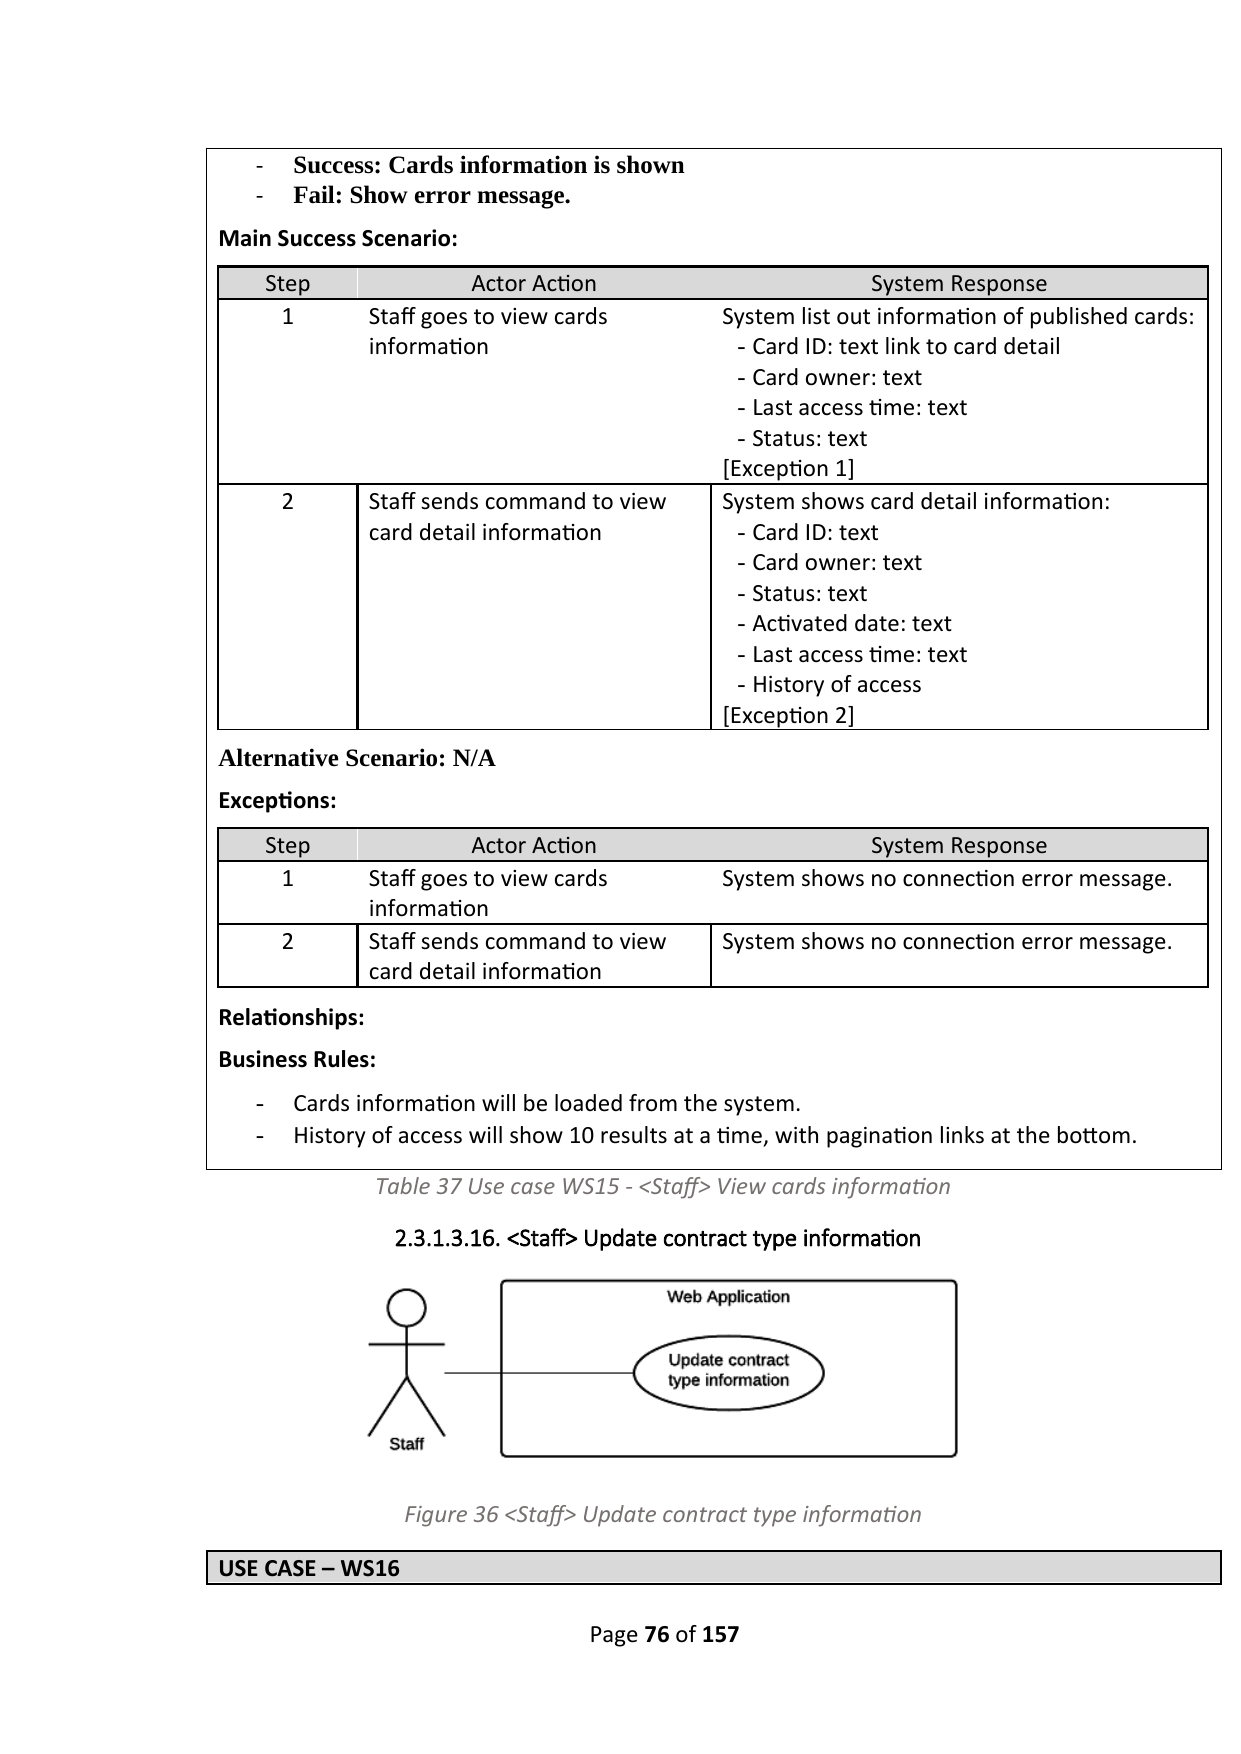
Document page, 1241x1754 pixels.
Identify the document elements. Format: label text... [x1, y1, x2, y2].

picture [341, 1254, 988, 1480]
table_header USE CASE – WS16 [208, 1552, 1220, 1582]
subtitle <Staff> Update contract type information [394, 1221, 1122, 1252]
text Figure 36 <Staff> Update contract type information [207, 1498, 1122, 1529]
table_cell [207, 149, 1221, 1169]
text Table 37 Use case WS15 - <Staff> View cards information [207, 1170, 1122, 1201]
